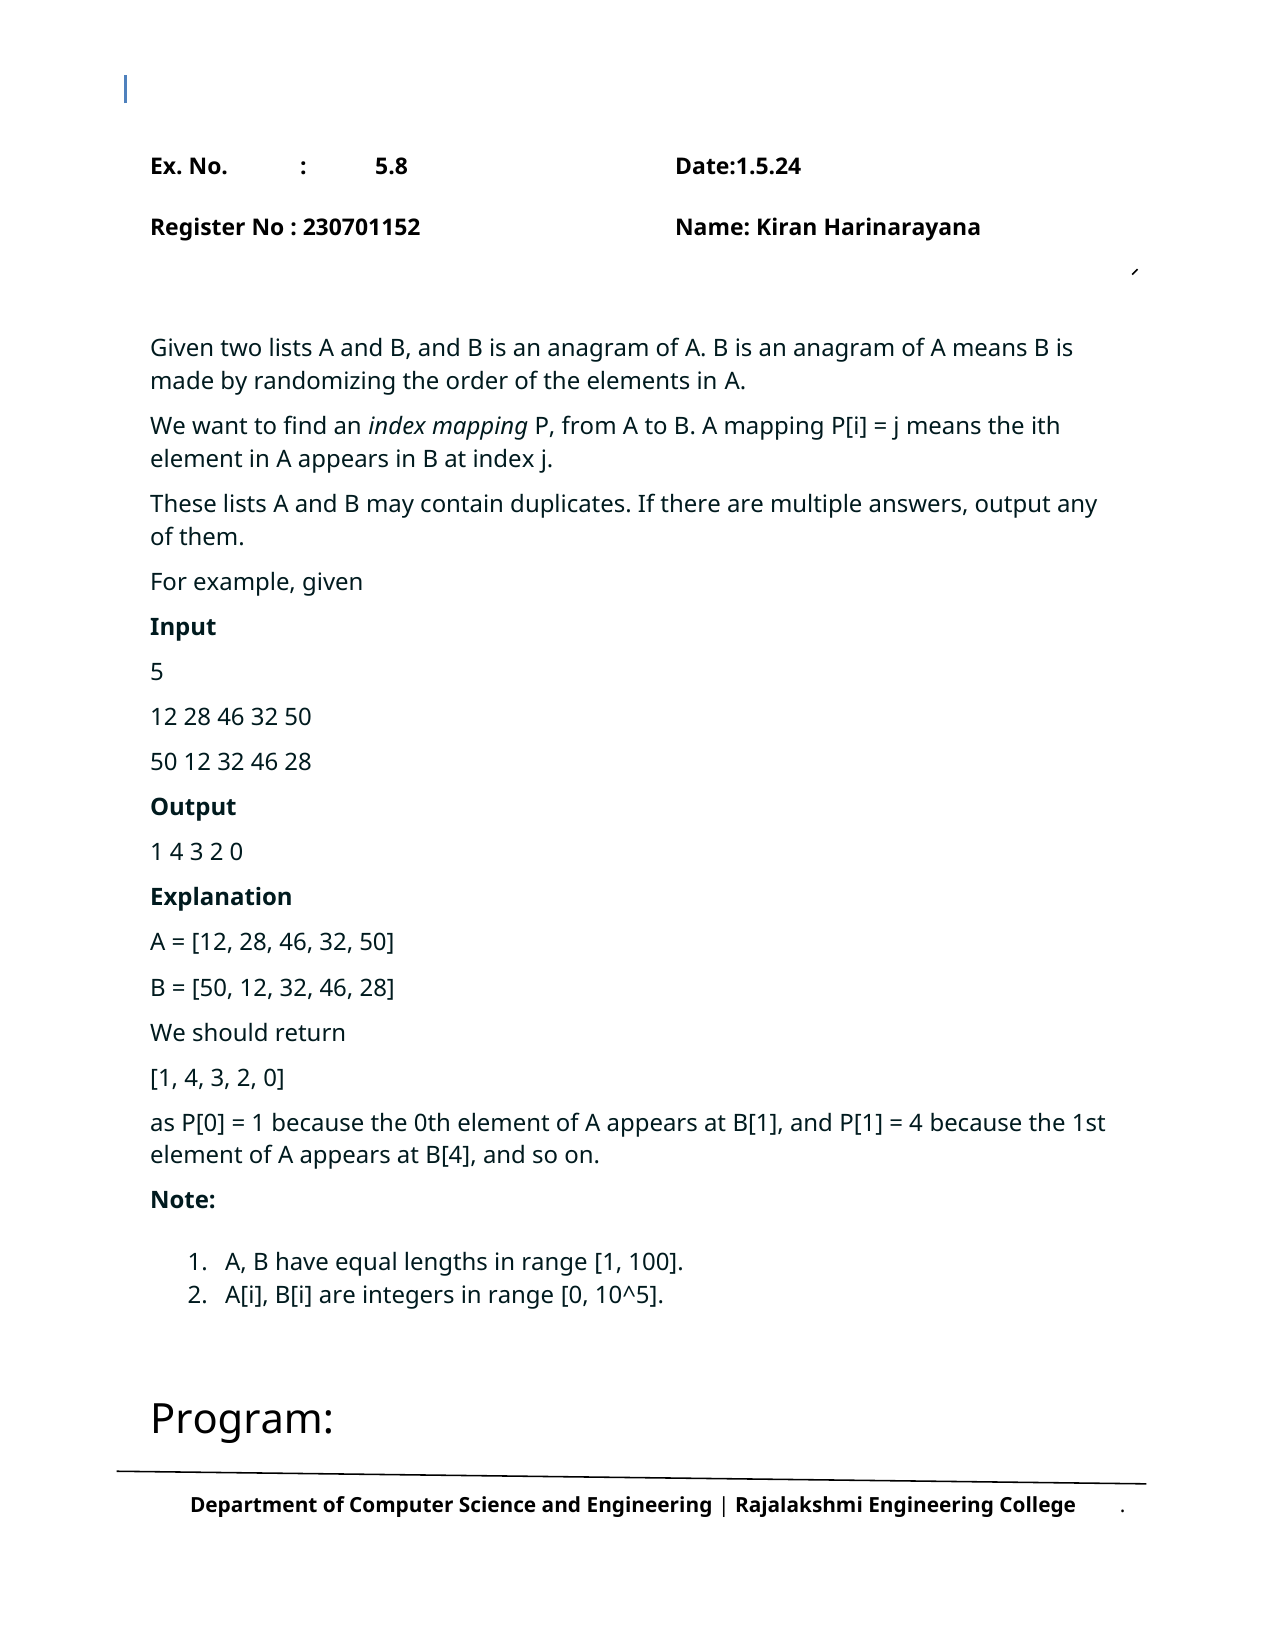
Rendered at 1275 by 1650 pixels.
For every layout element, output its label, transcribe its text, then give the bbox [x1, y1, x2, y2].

text For example, given [150, 564, 1125, 597]
text We want to find an index mapping P, from A to B. A mapping P[i] = j means the ith element in A appears in B at index j. [150, 409, 1125, 474]
text B = [50, 12, 32, 46, 28] [150, 970, 1125, 1003]
list A[i], B[i] are integers in range [0, 10^5]. [187, 1278, 1125, 1310]
text These lists A and B may contain duplicates. If there are multiple answers, output any of them. [150, 487, 1125, 552]
text [1, 4, 3, 2, 0] [150, 1061, 1125, 1093]
text 12 28 46 32 50 [150, 700, 1125, 732]
text Explanation [150, 880, 1125, 913]
text A = [12, 28, 46, 32, 50] [150, 925, 1125, 958]
text Program: [150, 1389, 1125, 1446]
text 5 [150, 654, 1125, 687]
text Output [150, 790, 1125, 822]
text We should return [150, 1015, 1125, 1048]
text Register No : 230701152 Name: Kiran Harinarayana [150, 210, 1125, 242]
text Note: [150, 1183, 1125, 1216]
text 50 12 32 46 28 [150, 745, 1125, 777]
text Input [150, 609, 1125, 642]
text as P[0] = 1 because the 0th element of A appears at B[1], and P[1] = 4 because the 1st element of A appears at B[4], and so on. [150, 1106, 1125, 1171]
text Ex. No. : 5.8 Date:1.5.24 [150, 150, 1125, 181]
text 1 4 3 2 0 [150, 835, 1125, 868]
list A, B have equal lengths in range [1, 100]. [187, 1245, 1125, 1278]
text Given two lists A and B, and B is an anagram of A. B is an anagram of A means B is made by randomizing the order of the elements in A. [150, 331, 1125, 396]
